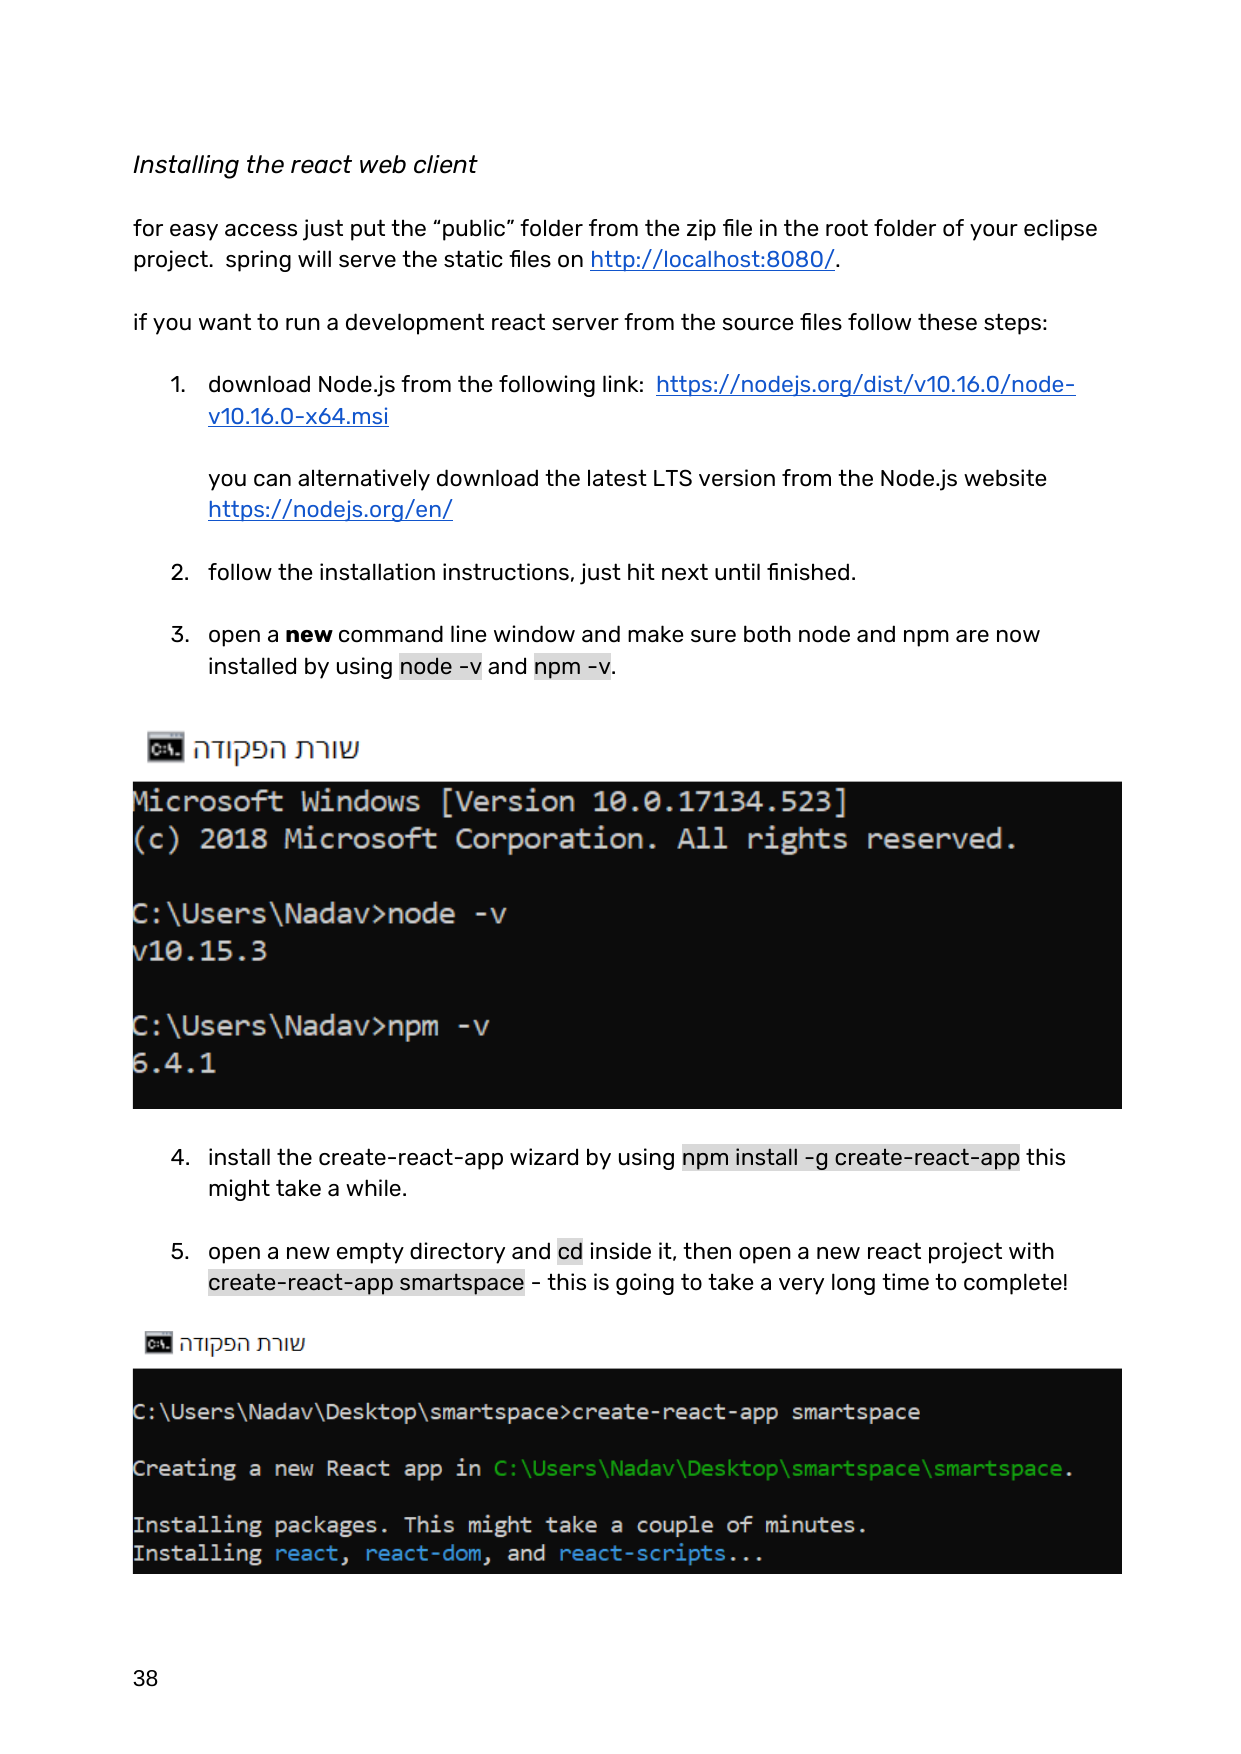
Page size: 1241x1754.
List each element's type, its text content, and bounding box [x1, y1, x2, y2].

list download Node.js from the following link: https://nodejs.org/dist/v10.16.0/node-v10.16.0-x64.msi [170, 371, 1122, 430]
list install the create-react-app wizard by using npm install -g create-react-app this might take a while. [170, 1144, 1122, 1202]
text https://nodejs.org/en/ [133, 496, 1122, 524]
text for easy access just put the “public” folder from the zip file in the root folder of your eclipse project. spring will serve the static files on http://localhost:8080/. [133, 215, 1122, 274]
list open a new empty directory and cd inside it, then open a new react project with [170, 1238, 557, 1265]
picture [132, 1331, 1122, 1574]
text you can alternatively download the latest LTS version from the Node.js website [133, 465, 1122, 492]
list open a new empty directory and cd inside it, then open a new react project with [583, 1238, 1122, 1265]
list follow the installation instructions, just hit next until finished. [170, 559, 1122, 586]
text if you want to run a development react server from the source files follow these steps: [133, 309, 1122, 336]
text create-react-app smartspace - this is going to take a very long time to complete! [525, 1269, 1122, 1296]
list open a new command line window and make sure both node and npm are now installed by using node -v and npm -v. [170, 621, 1122, 680]
subtitle Installing the react web client [133, 150, 1122, 179]
picture [132, 715, 1122, 1109]
